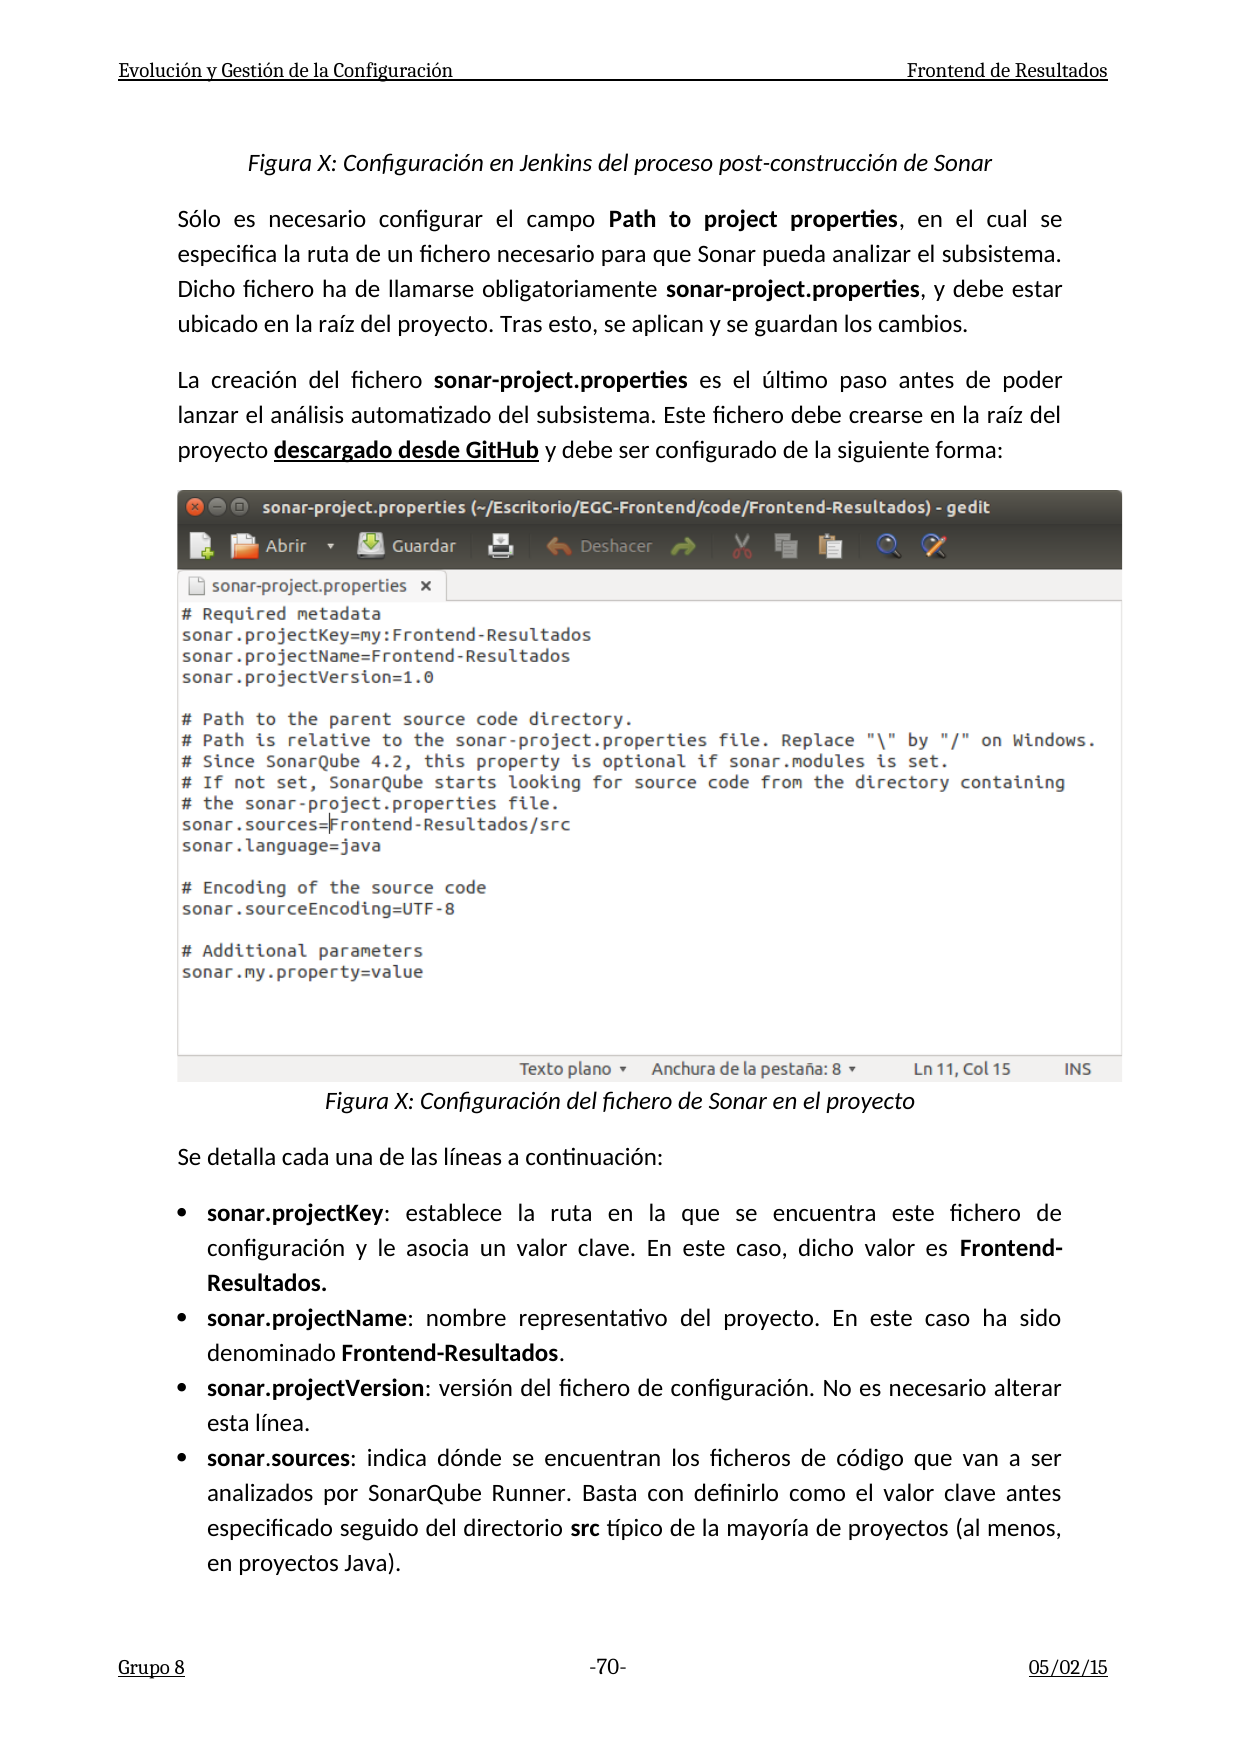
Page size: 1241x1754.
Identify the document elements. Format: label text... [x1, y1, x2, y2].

list sonar.projectVersion: versión del fichero de configuración. No es necesario alterar esta línea. [177, 1372, 1063, 1437]
text Se detalla cada una de las líneas a continuación: [177, 1141, 1063, 1172]
text Figura X: Configuración en Jenkins del proceso post-construcción de Sonar [177, 148, 1063, 178]
picture [177, 490, 1123, 1082]
list sonar.projectKey: establece la ruta en la que se encuentra este fichero de configuración y le asocia un valor clave. En este caso, dicho valor es Frontend-Resultados. [177, 1197, 1063, 1297]
text Sólo es necesario configurar el campo Path to project properties, en el cual se especifica la ruta de un fichero necesario para que Sonar pueda analizar el subsistema. Dicho fichero ha de llamarse obligatoriamente sonar-project.properties, y debe estar ubicado en la raíz del proyecto. Tras esto, se aplican y se guardan los cambios. [177, 203, 1063, 339]
text Figura X: Configuración del fichero de Sonar en el proyecto [177, 1085, 1063, 1116]
list sonar.projectName: nombre representativo del proyecto. En este caso ha sido denominado Frontend-Resultados. [177, 1302, 1063, 1367]
text La creación del fichero sonar-project.properties es el último paso antes de poder lanzar el análisis automatizado del subsistema. Este fichero debe crearse en la raíz del proyecto descargado desde GitHub y debe ser configurado de la siguiente forma: [177, 364, 1063, 465]
list sonar.sources: indica dónde se encuentran los ficheros de código que van a ser analizados por SonarQube Runner. Basta con definirlo como el valor clave antes especificado seguido del directorio src típico de la mayoría de proyectos (al menos, en proyectos Java). [177, 1442, 1063, 1577]
